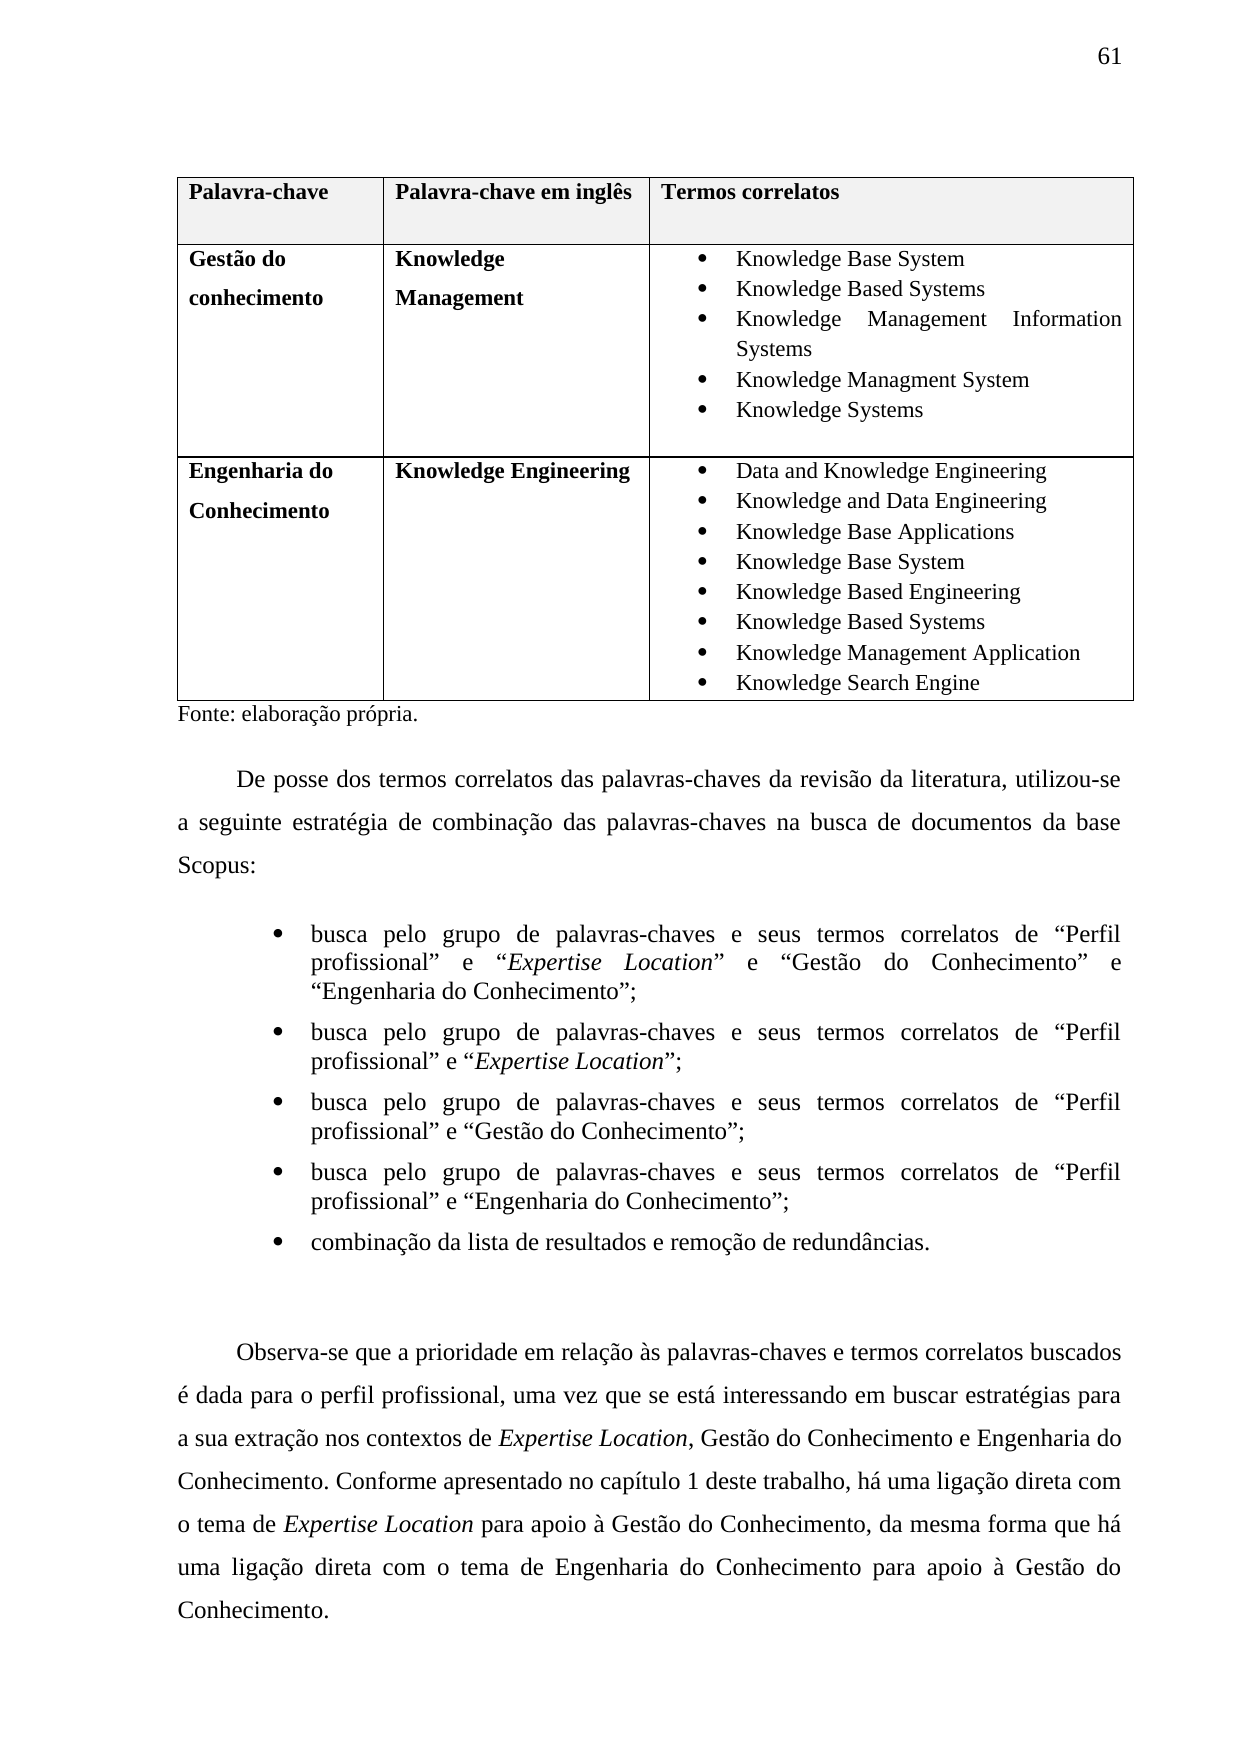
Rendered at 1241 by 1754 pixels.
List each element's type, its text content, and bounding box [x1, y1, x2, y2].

text Observa-se que a prioridade em relação às palavras-chaves e termos correlatos buscados é dada para o perfil profissional, uma vez que se está interessando em buscar estratégias para a sua extração nos contextos de Expertise Location, Gestão do Conhecimento e Engenharia do Conhecimento. Conforme apresentado no capítulo 1 deste trabalho, há uma ligação direta com o tema de Expertise Location para apoio à Gestão do Conhecimento, da mesma forma que há uma ligação direta com o tema de Engenharia do Conhecimento para apoio à Gestão do Conhecimento. [177, 1337, 1122, 1624]
list busca pelo grupo de palavras-chaves e seus termos correlatos de “Perfil profissional” e “Expertise Location” e “Gestão do Conhecimento” e “Engenharia do Conhecimento”; [273, 919, 1122, 1005]
text De posse dos termos correlatos das palavras-chaves da revisão da literatura, utilizou-se a seguinte estratégia de combinação das palavras-chaves na busca de documentos da base Scopus: [177, 764, 1122, 879]
table_header Termos correlatos [650, 178, 1133, 244]
table_cell Data and Knowledge Engineering Knowledge and Data Engineering Knowledge Base Applications Knowledge Base System Knowledge Based Engineering Knowledge Based Systems Knowledge Management Application Knowledge Search Engine [650, 458, 1133, 699]
text Fonte: elaboração própria. [177, 701, 1122, 727]
table_header Palavra-chave em inglês [384, 178, 649, 244]
list combinação da lista de resultados e remoção de redundâncias. [273, 1227, 1122, 1256]
table_header Palavra-chave [178, 178, 383, 244]
list busca pelo grupo de palavras-chaves e seus termos correlatos de “Perfil profissional” e “Expertise Location”; [273, 1017, 1122, 1075]
list busca pelo grupo de palavras-chaves e seus termos correlatos de “Perfil profissional” e “Engenharia do Conhecimento”; [273, 1157, 1122, 1215]
table_cell Knowledge Management [384, 245, 649, 456]
table_cell Knowledge Engineering [384, 458, 649, 699]
table_cell Knowledge Base System Knowledge Based Systems Knowledge Management Information Systems Knowledge Managment System Knowledge Systems [650, 245, 1133, 456]
table_cell Engenharia do Conhecimento [178, 458, 383, 699]
list busca pelo grupo de palavras-chaves e seus termos correlatos de “Perfil profissional” e “Gestão do Conhecimento”; [273, 1087, 1122, 1145]
table_cell Gestão do conhecimento [178, 245, 383, 456]
